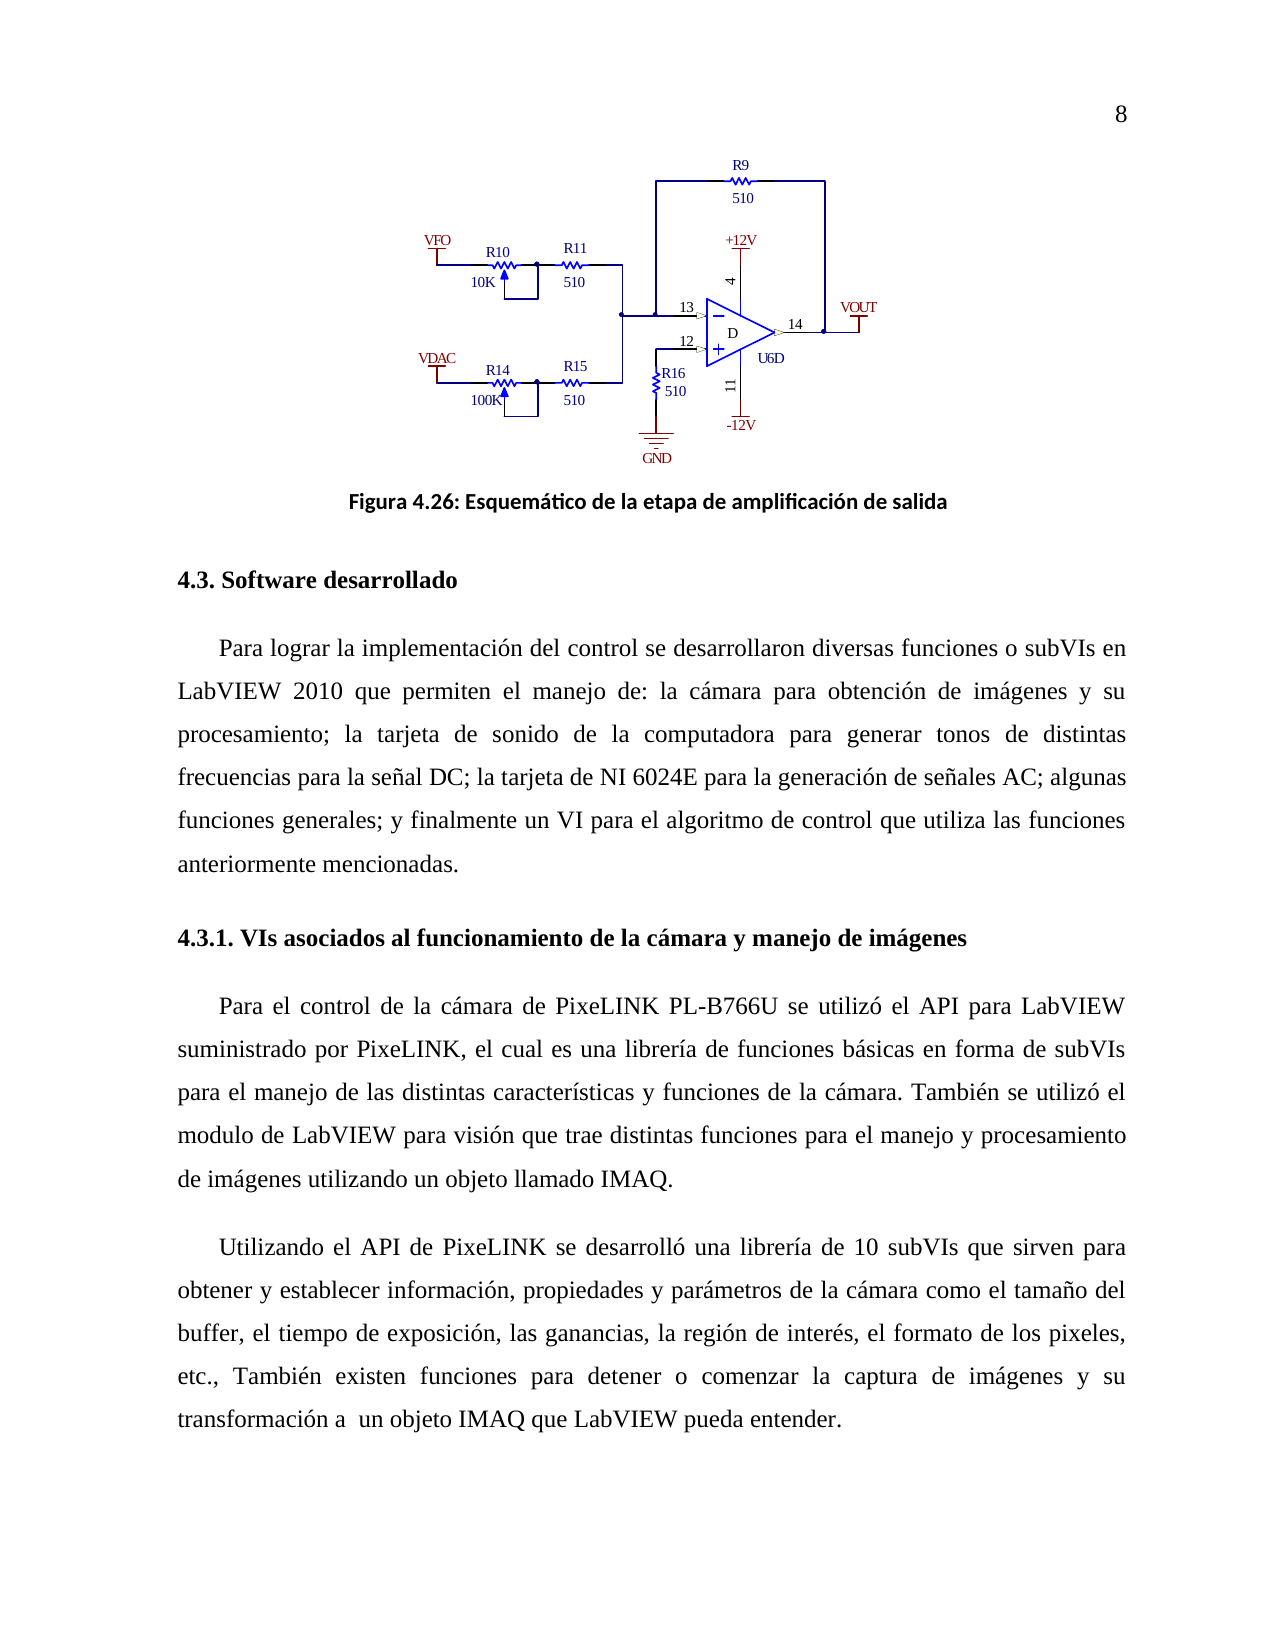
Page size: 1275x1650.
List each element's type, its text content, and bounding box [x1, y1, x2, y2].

text Utilizando el API de PixeLINK se desarrolló una librería de 10 subVIs que sirven para obtener y establecer información, propiedades y parámetros de la cámara como el tamaño del buffer, el tiempo de exposición, las ganancias, la región de interés, el formato de los pixeles, etc., También existen funciones para detener o comenzar la captura de imágenes y su transformación a un objeto IMAQ que LabVIEW pueda entender. [177, 1232, 1127, 1433]
subtitle Software desarrollado [177, 565, 1127, 594]
subtitle VIs asociados al funcionamiento de la cámara y manejo de imágenes [177, 923, 1127, 952]
text Para el control de la cámara de PixeLINK PL-B766U se utilizó el API para LabVIEW suministrado por PixeLINK, el cual es una librería de funciones básicas en forma de subVIs para el manejo de las distintas características y funciones de la cámara. También se utilizó el modulo de LabVIEW para visión que trae distintas funciones para el manejo y procesamiento de imágenes utilizando un objeto llamado IMAQ. [177, 991, 1127, 1192]
text Para lograr la implementación del control se desarrollaron diversas funciones o subVIs en LabVIEW 2010 que permiten el manejo de: la cámara para obtención de imágenes y su procesamiento; la tarjeta de sonido de la computadora para generar tonos de distintas frecuencias para la señal DC; la tarjeta de NI 6024E para la generación de señales AC; algunas funciones generales; y finalmente un VI para el algoritmo de control que utiliza las funciones anteriormente mencionadas. [177, 633, 1127, 877]
